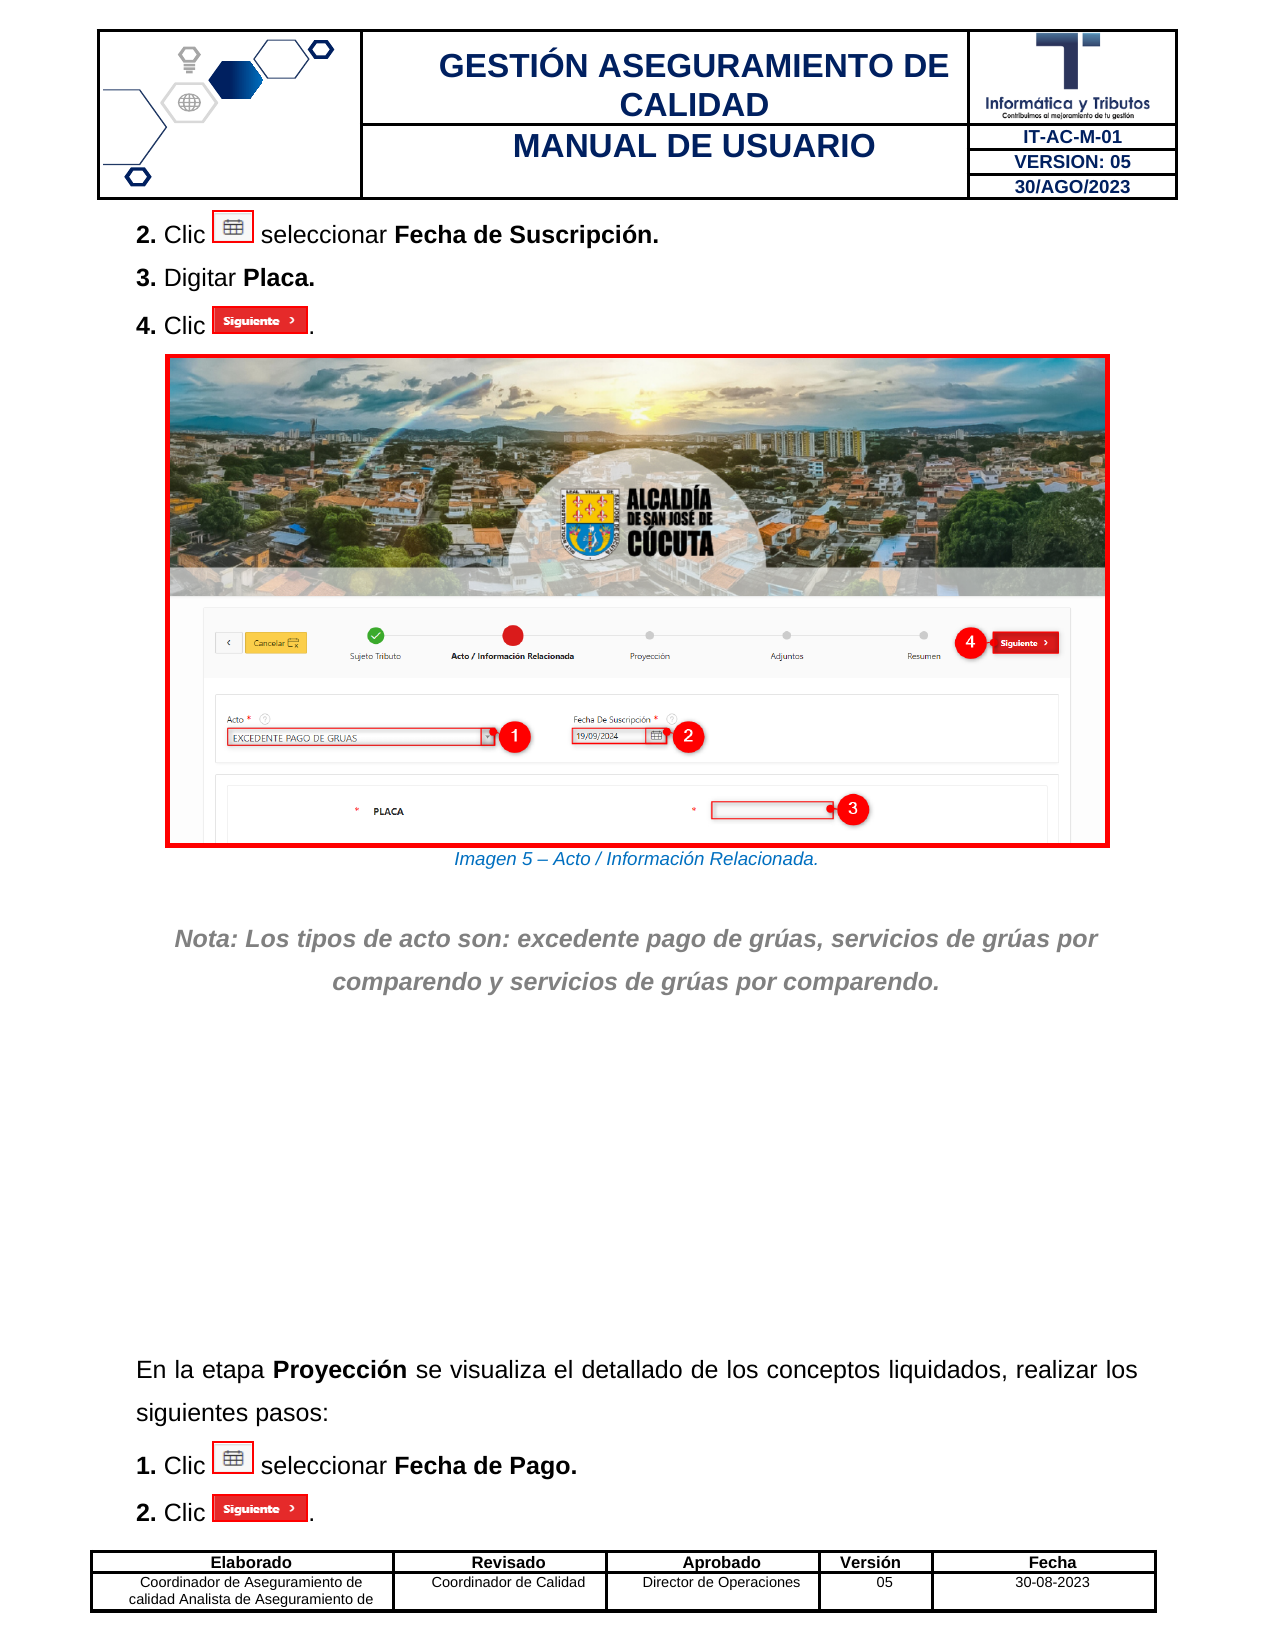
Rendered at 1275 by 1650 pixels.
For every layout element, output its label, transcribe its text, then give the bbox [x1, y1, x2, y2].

picture [985, 32, 1150, 120]
picture [170, 358, 1105, 843]
list Clic seleccionar Fecha de Suscripción. [136, 210, 1139, 249]
picture [214, 1443, 252, 1472]
list Clic seleccionar Fecha de Pago. [136, 1441, 1139, 1480]
text Imagen 5 – Acto / Información Relacionada. [136, 848, 1139, 870]
text En la etapa Proyección se visualiza el detallado de los conceptos liquidados, realizar los siguientes pasos: [136, 1355, 1139, 1427]
text Nota: Los tipos de acto son: excedente pago de grúas, servicios de grúas por comparendo y servicios de grúas por comparendo. [136, 923, 1139, 995]
picture [214, 212, 252, 241]
list Clic . [136, 306, 1139, 339]
list Digitar Placa. [136, 263, 1139, 292]
picture [214, 308, 306, 332]
list Clic . [136, 1494, 1139, 1527]
picture [214, 1496, 306, 1520]
